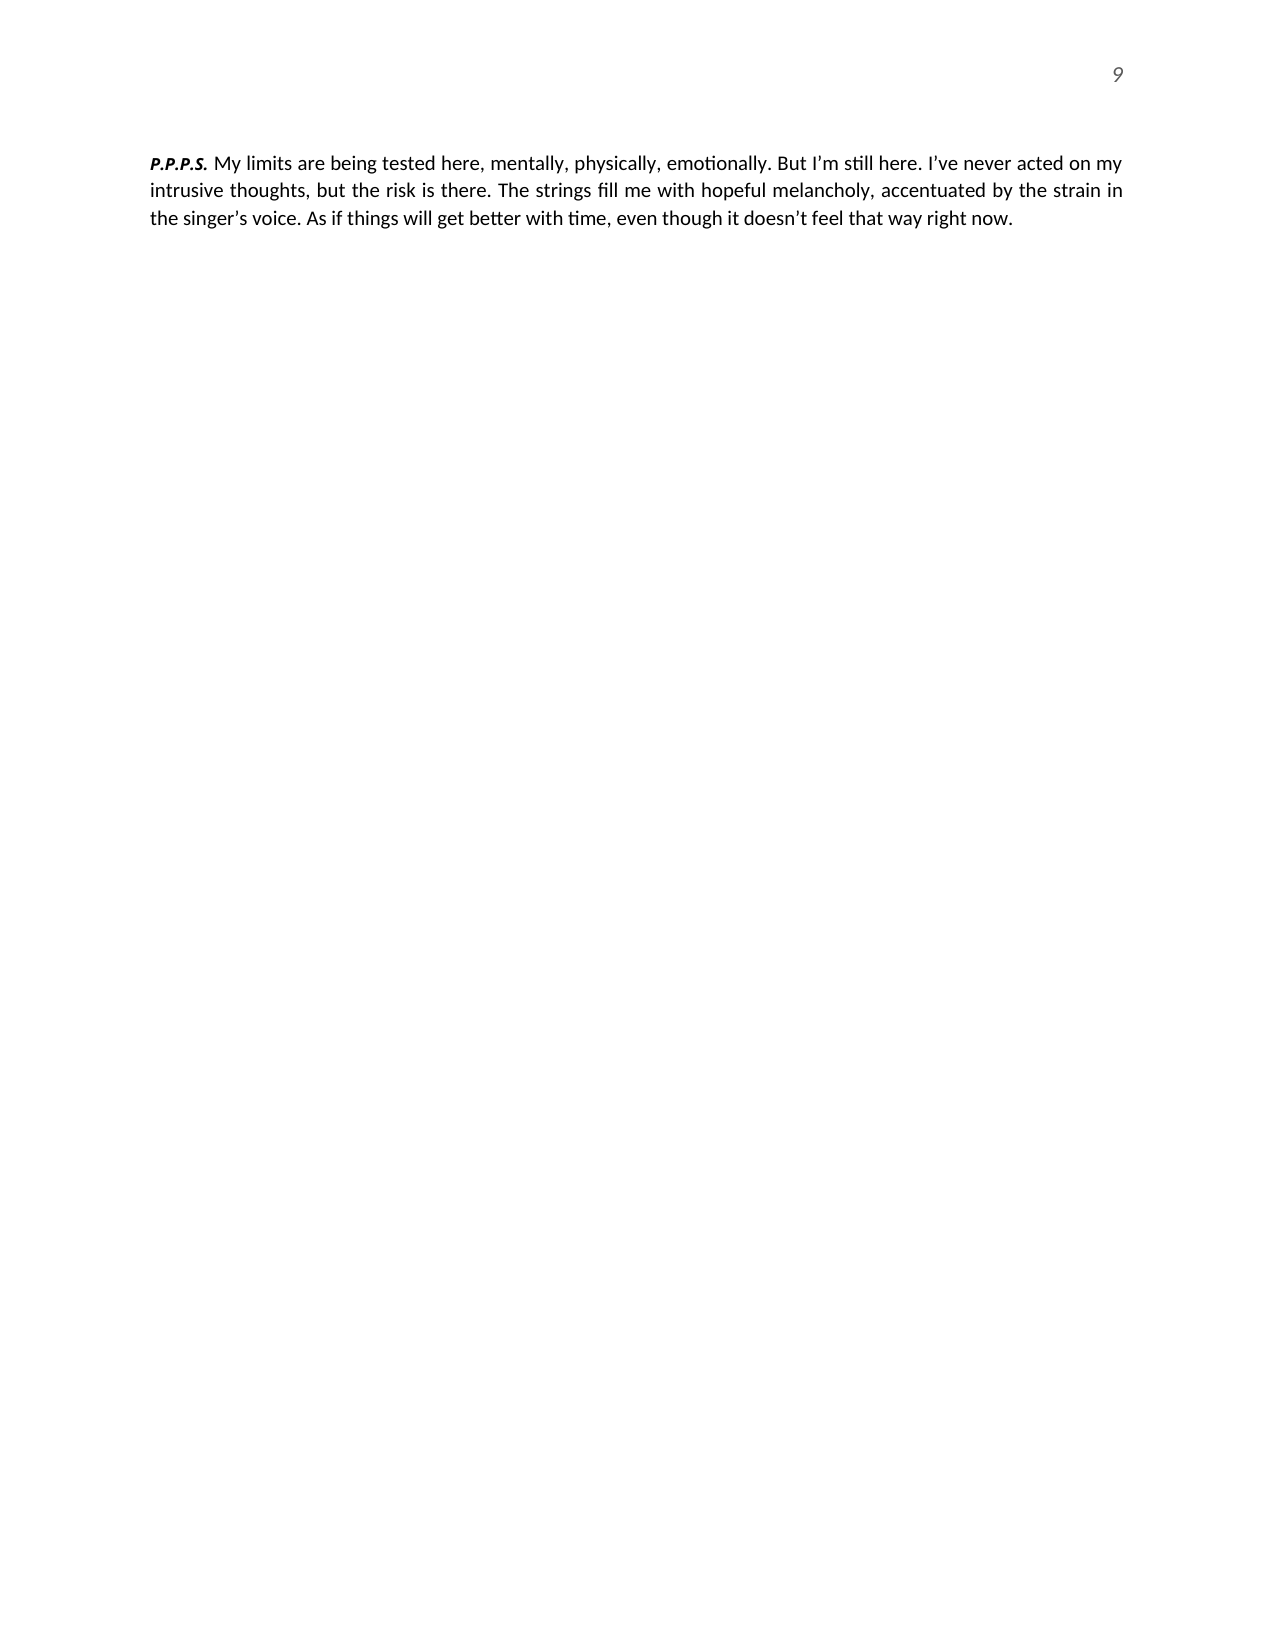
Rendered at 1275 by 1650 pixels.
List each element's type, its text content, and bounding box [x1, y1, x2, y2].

text P.P.P.S. My limits are being tested here, mentally, physically, emotionally. But I’m still here. I’ve never acted on my intrusive thoughts, but the risk is there. The strings fill me with hopeful melancholy, accentuated by the strain in the singer’s voice. As if things will get better with time, even though it doesn’t feel that way right now. [150, 150, 1125, 230]
